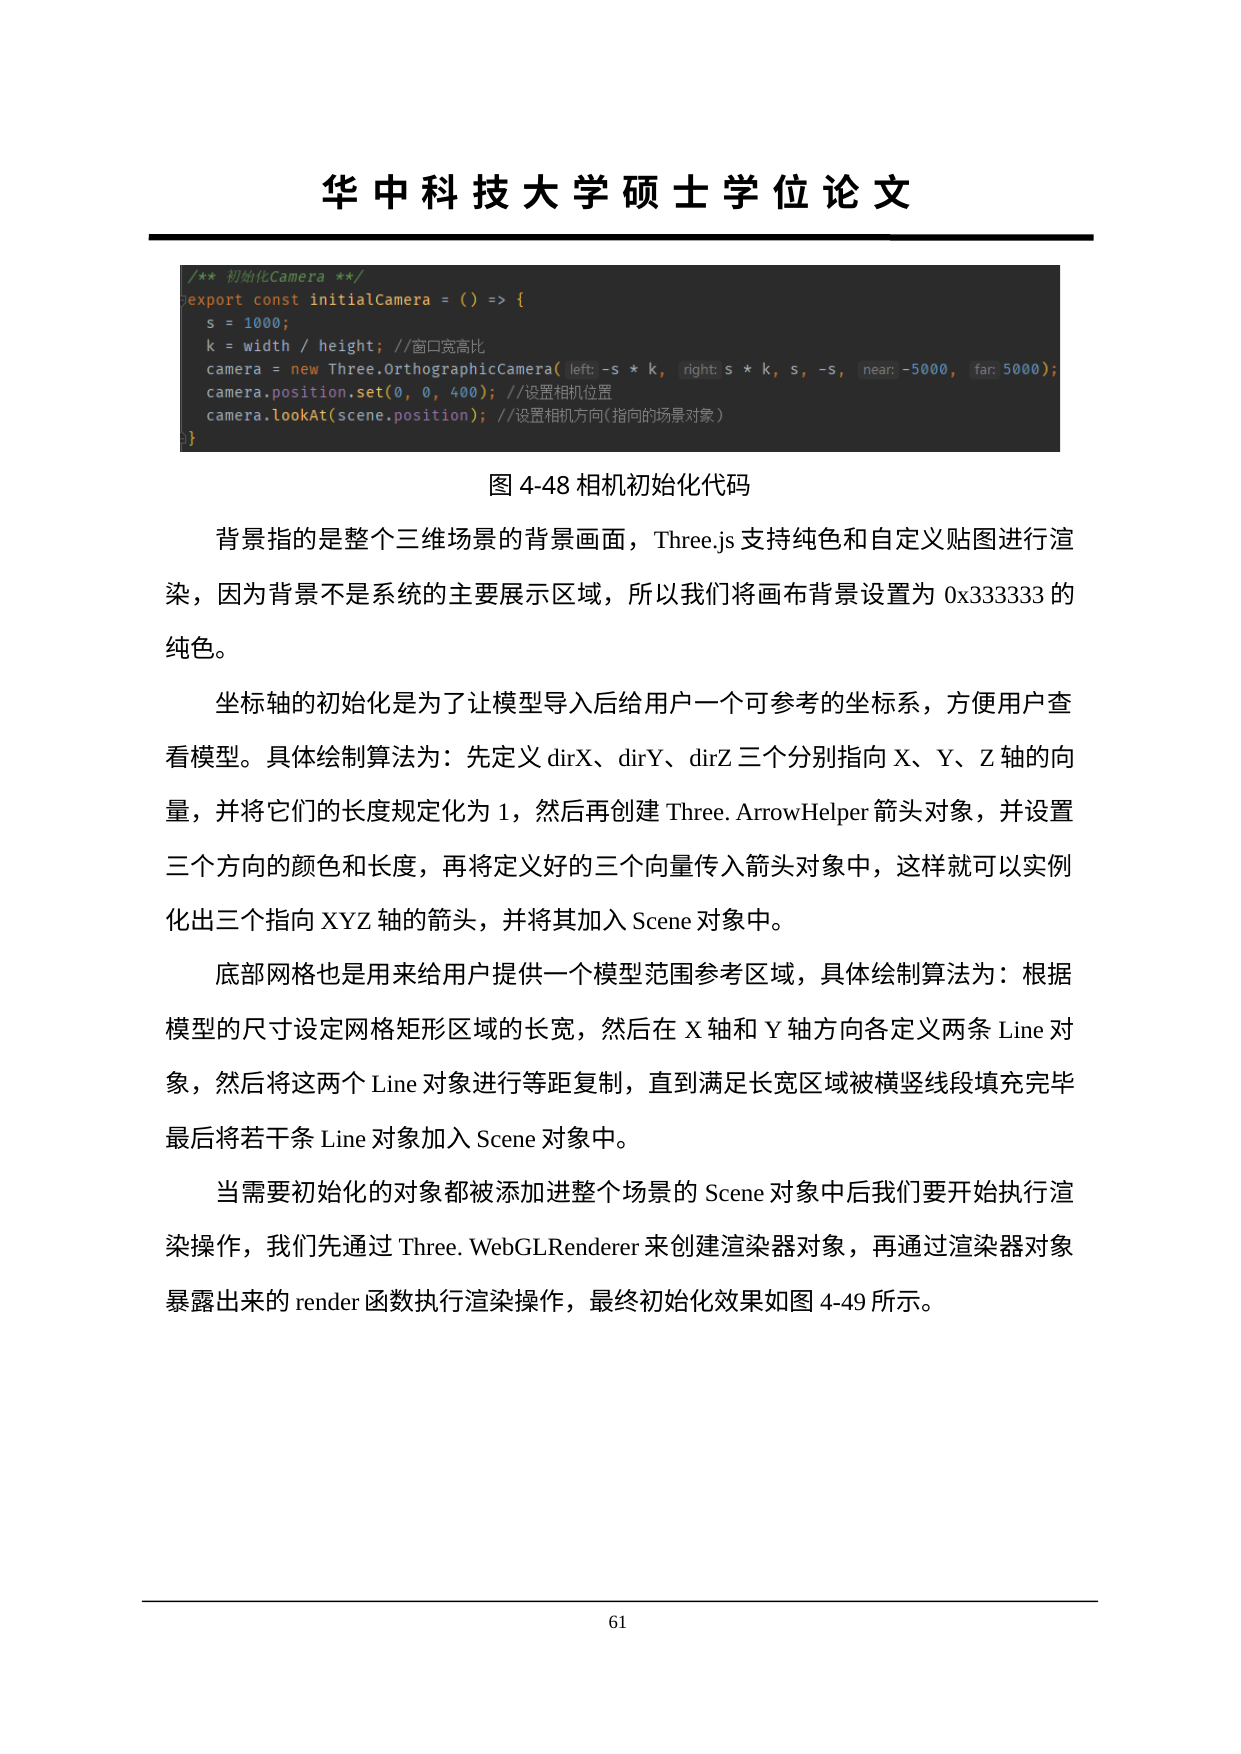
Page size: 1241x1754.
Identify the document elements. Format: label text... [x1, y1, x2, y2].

text 背景指的是整个三维场景的背景画面，Three.js支持纯色和自定义贴图进行渲染，因为背景不是系统的主要展示区域，所以我们将画布背景设置为0x333333的纯色。 [165, 520, 1075, 665]
text 底部网格也是用来给用户提供一个模型范围参考区域，具体绘制算法为：根据模型的尺寸设定网格矩形区域的长宽，然后在X轴和Y轴方向各定义两条Line对象，然后将这两个Line对象进行等距复制，直到满足长宽区域被横竖线段填充完毕，最后将若干条Line对象加入Scene对象中。 [165, 955, 1075, 1154]
picture [180, 265, 1061, 452]
text 坐标轴的初始化是为了让模型导入后给用户一个可参考的坐标系，方便用户查看模型。具体绘制算法为：先定义dirX、dirY、dirZ三个分别指向X、Y、Z轴的向量，并将它们的长度规定化为1，然后再创建Three. ArrowHelper箭头对象，并设置三个方向的颜色和长度，再将定义好的三个向量传入箭头对象中，这样就可以实例化出三个指向XYZ轴的箭头，并将其加入Scene对象中。 [165, 683, 1075, 937]
